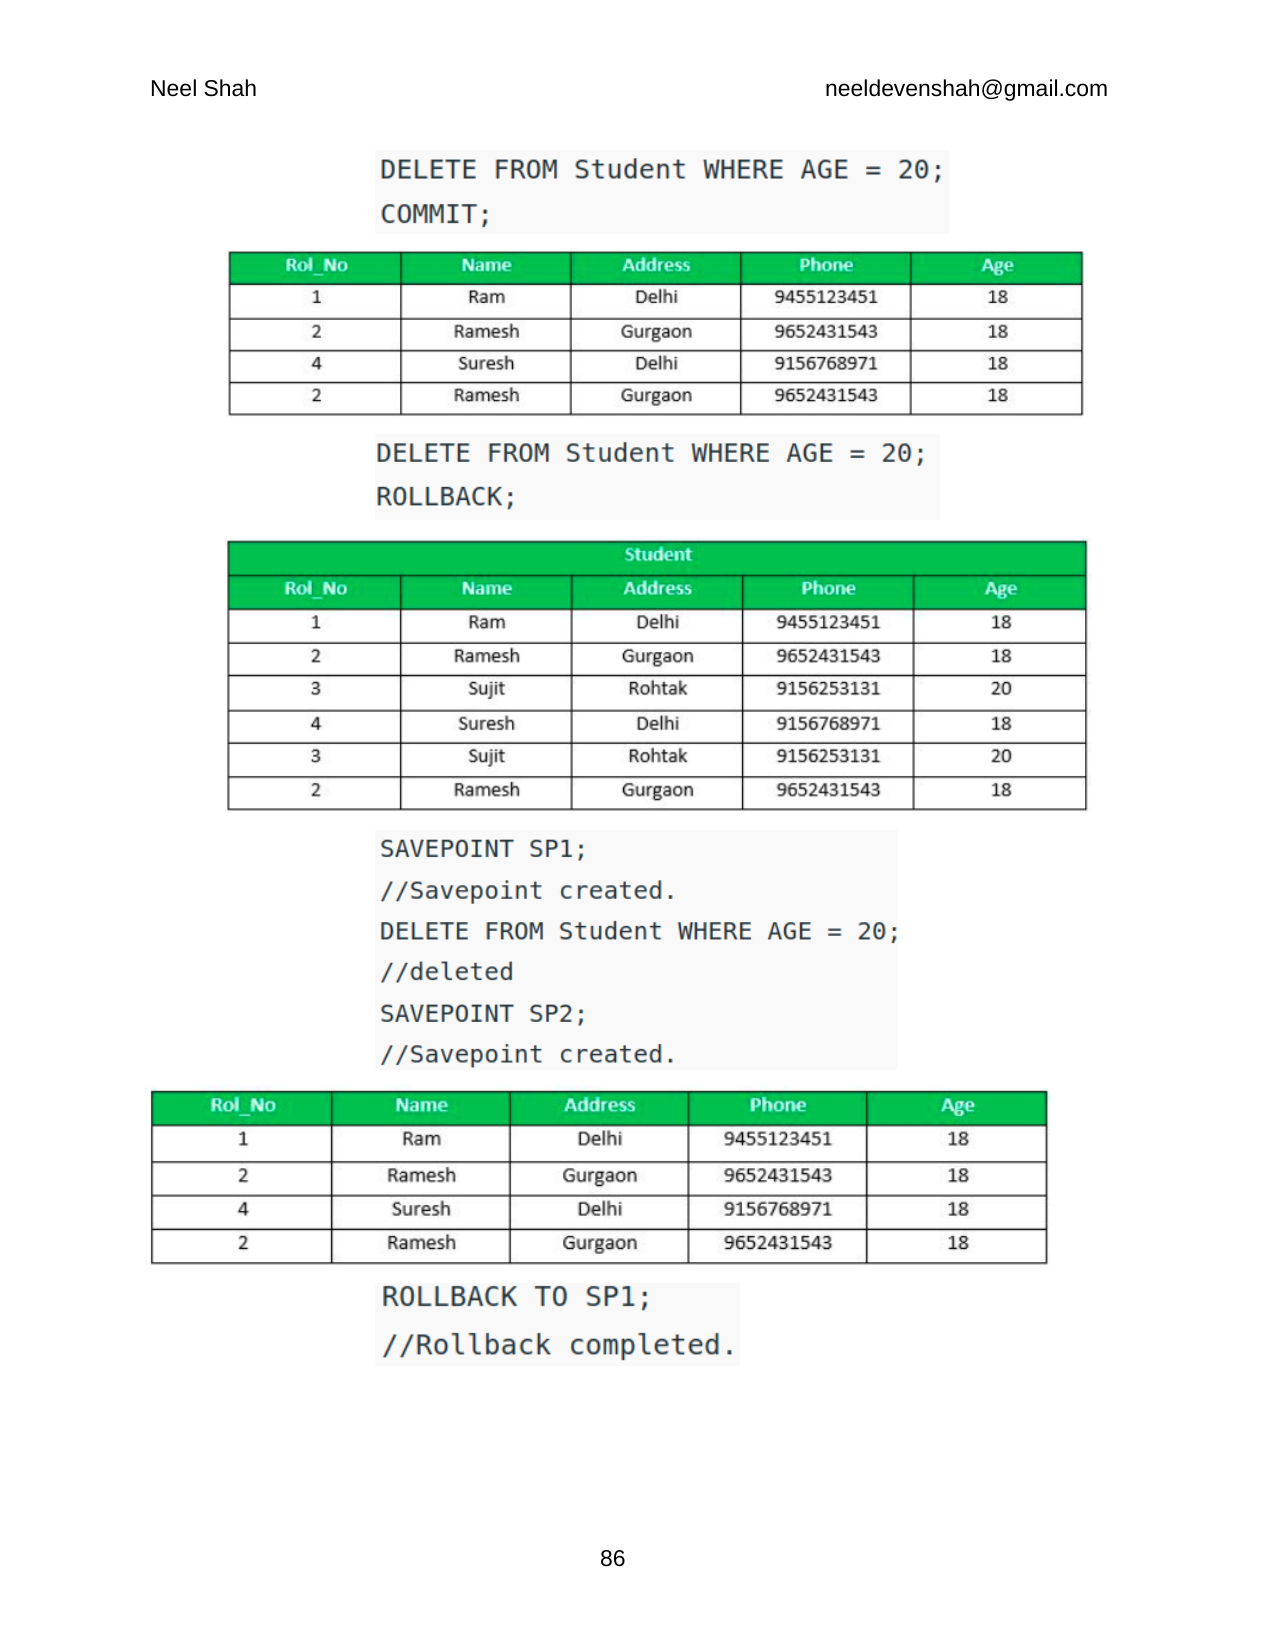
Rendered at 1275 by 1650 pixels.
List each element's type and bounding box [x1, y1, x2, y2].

picture [225, 536, 1092, 814]
picture [150, 1085, 1051, 1267]
picture [375, 434, 940, 520]
picture [375, 150, 950, 234]
picture [375, 830, 898, 1070]
picture [375, 1283, 740, 1366]
picture [225, 250, 1087, 418]
